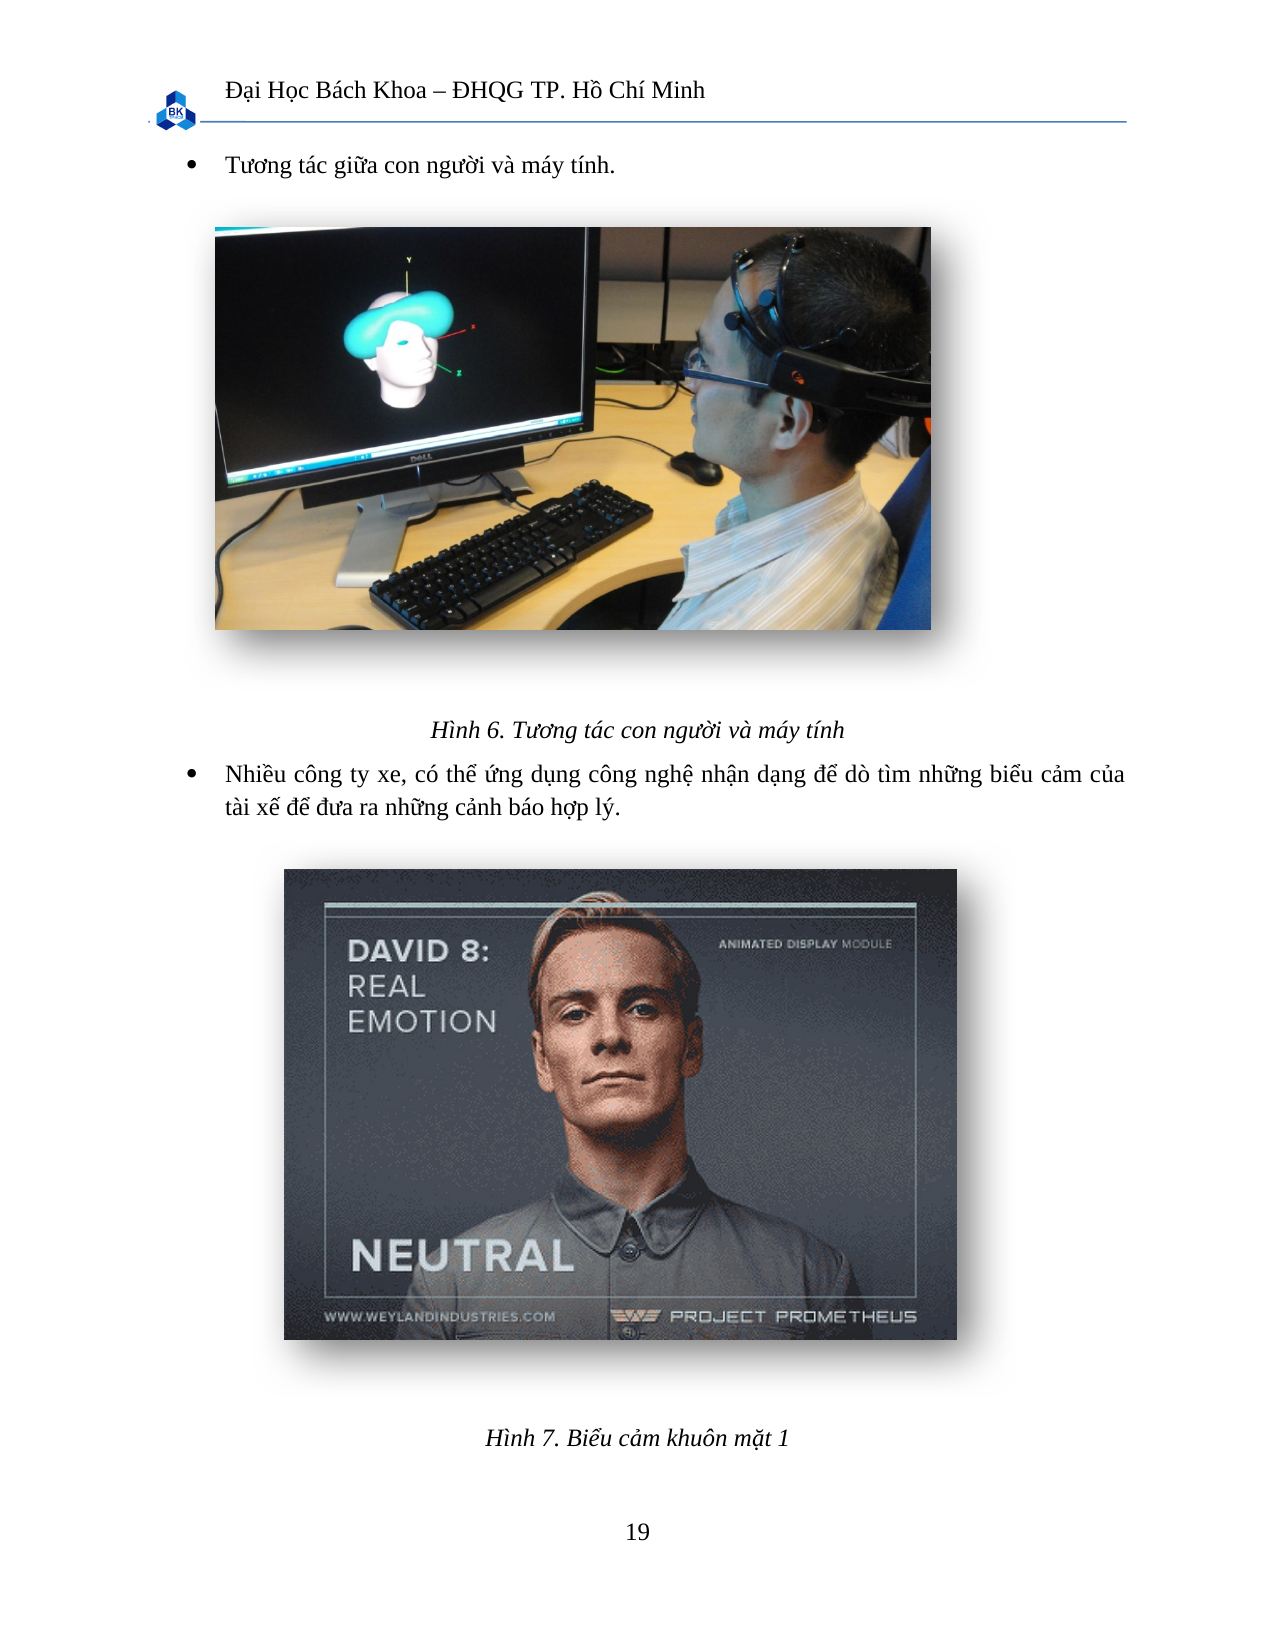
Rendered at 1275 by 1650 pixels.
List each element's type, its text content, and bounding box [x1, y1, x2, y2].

picture [215, 227, 931, 630]
list Tương tác giữa con người và máy tính. [187, 150, 1125, 179]
list Nhiều công ty xe, có thể ứng dụng công nghệ nhận dạng để dò tìm những biểu cảm của tài xế để đưa ra những cảnh báo hợp lý. [187, 759, 1125, 821]
picture [284, 869, 957, 1340]
picture [150, 87, 200, 138]
